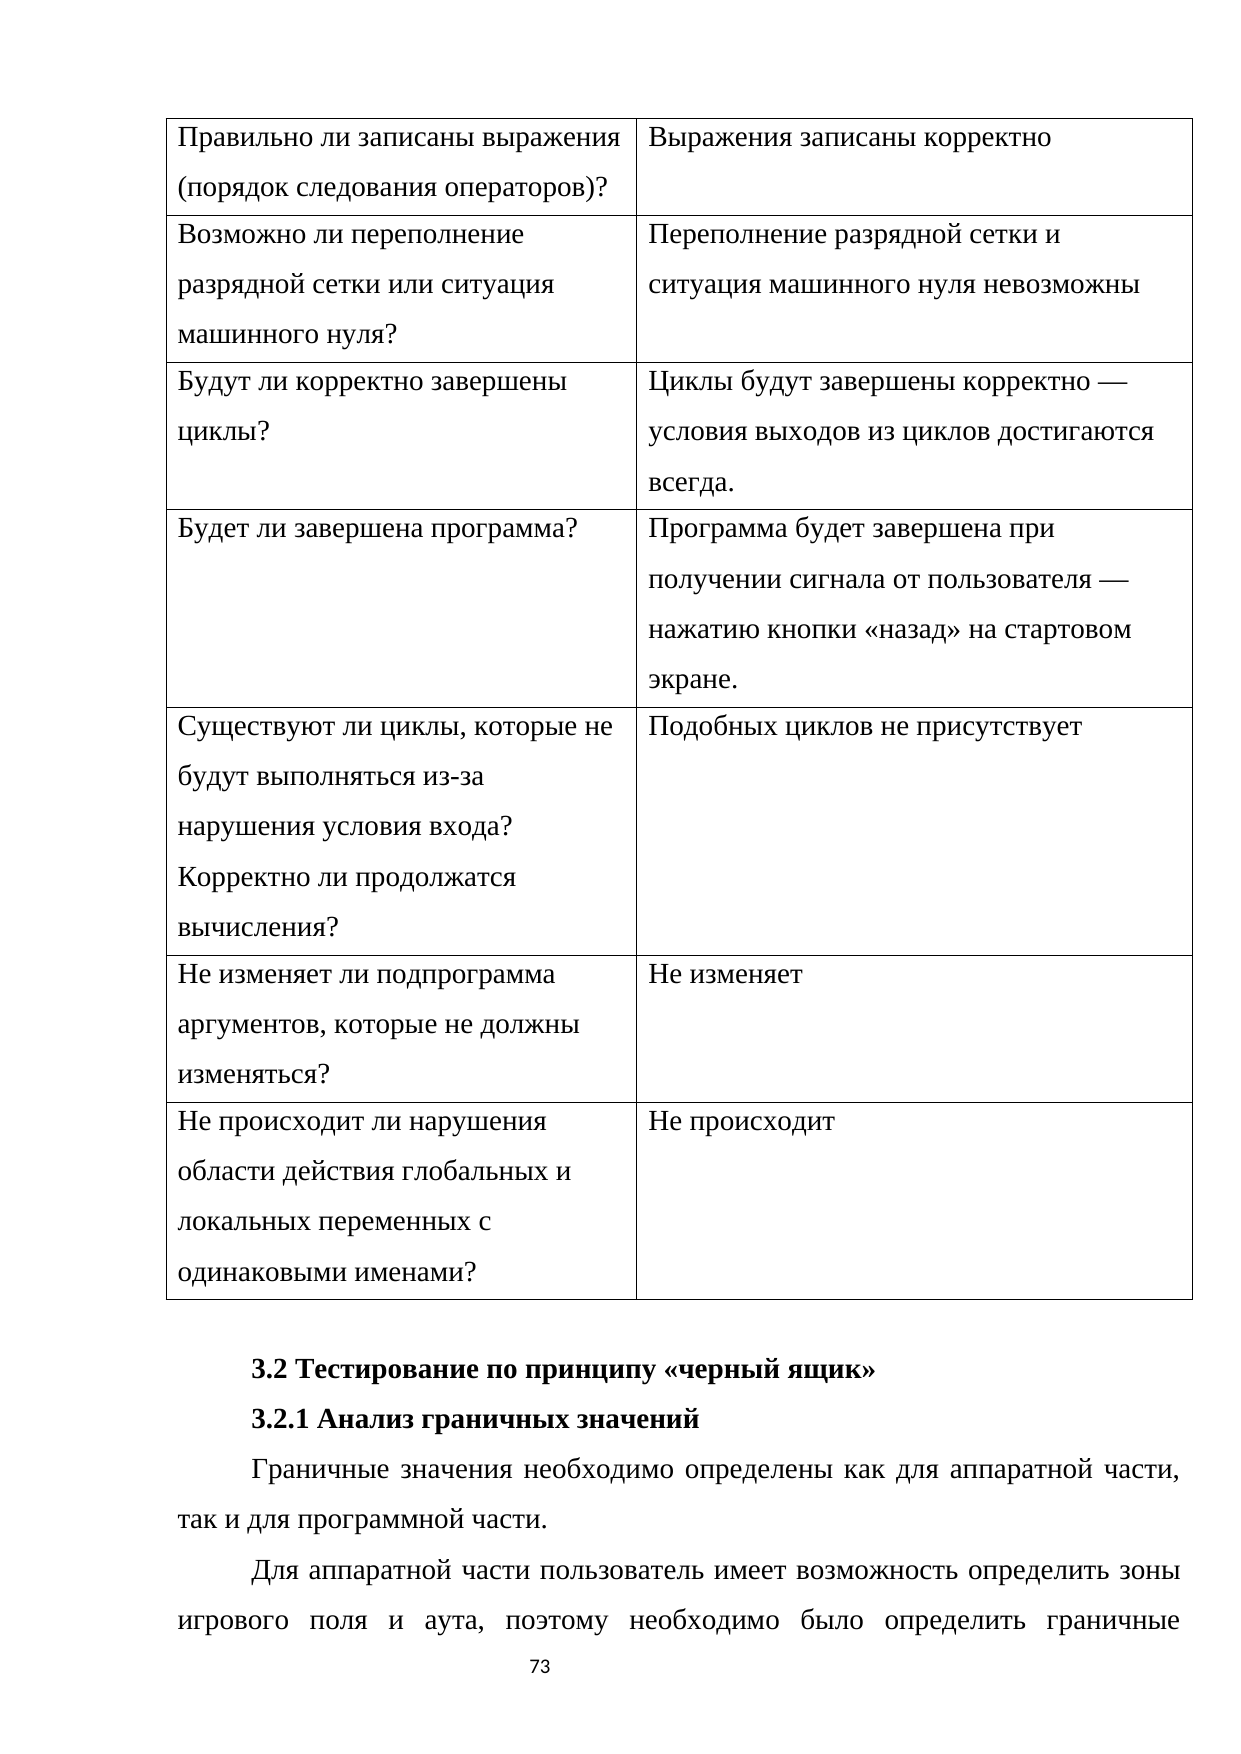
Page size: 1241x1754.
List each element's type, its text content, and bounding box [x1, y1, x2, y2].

text 3.2 Тестирование по принципу «черный ящик» [177, 1351, 1181, 1384]
table_cell Переполнение разрядной сетки и ситуация машинного нуля невозможны [637, 216, 1192, 362]
table_cell Не происходит ли нарушения области действия глобальных и локальных переменных с одинаковыми именами? [167, 1103, 636, 1299]
table_cell Не происходит [637, 1103, 1192, 1299]
text Граничные значения необходимо определены как для аппаратной части, так и для программной части. [177, 1451, 1181, 1535]
table_cell Подобных циклов не присутствует [637, 708, 1192, 955]
table_cell Не изменяет ли подпрограмма аргументов, которые не должны изменяться? [167, 956, 636, 1102]
table_cell Программа будет завершена при получении сигнала от пользователя — нажатию кнопки «назад» на стартовом экране. [637, 510, 1192, 707]
table_cell Существуют ли циклы, которые не будут выполняться из-за нарушения условия входа? Корректно ли продолжатся вычисления? [167, 708, 636, 955]
table_cell Не изменяет [637, 956, 1192, 1102]
table_cell Выражения записаны корректно [637, 119, 1192, 215]
table_cell Правильно ли записаны выражения (порядок следования операторов)? [167, 119, 636, 215]
table_cell Будут ли корректно завершены циклы? [167, 363, 636, 509]
table_cell Будет ли завершена программа? [167, 510, 636, 707]
text 3.2.1 Анализ граничных значений [177, 1401, 1181, 1434]
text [177, 1552, 1181, 1636]
table_cell Возможно ли переполнение разрядной сетки или ситуация машинного нуля? [167, 216, 636, 362]
table_cell Циклы будут завершены корректно — условия выходов из циклов достигаются всегда. [637, 363, 1192, 509]
